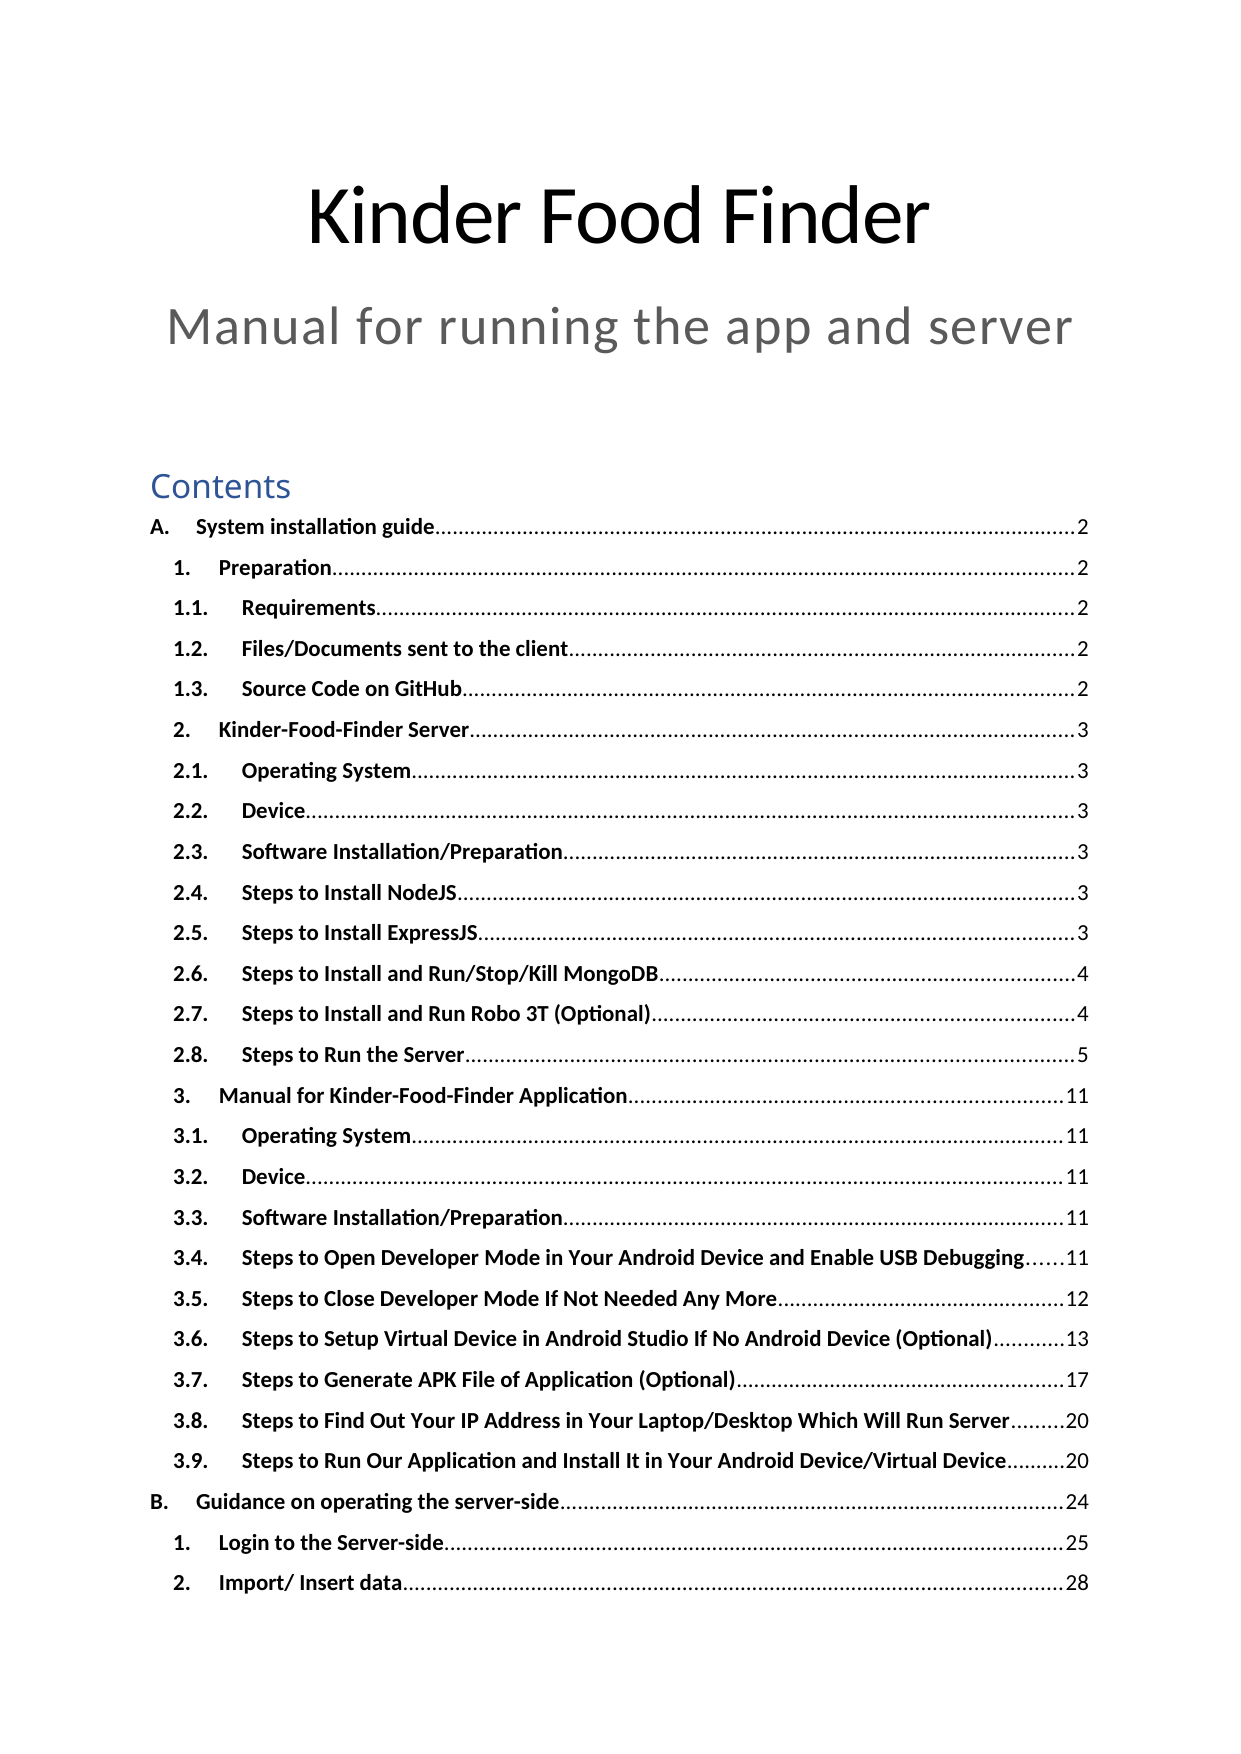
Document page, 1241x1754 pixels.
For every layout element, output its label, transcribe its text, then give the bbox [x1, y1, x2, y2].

subtitle Manual for running the app and server [150, 292, 1090, 358]
title Kinder Food Finder [150, 162, 1090, 264]
